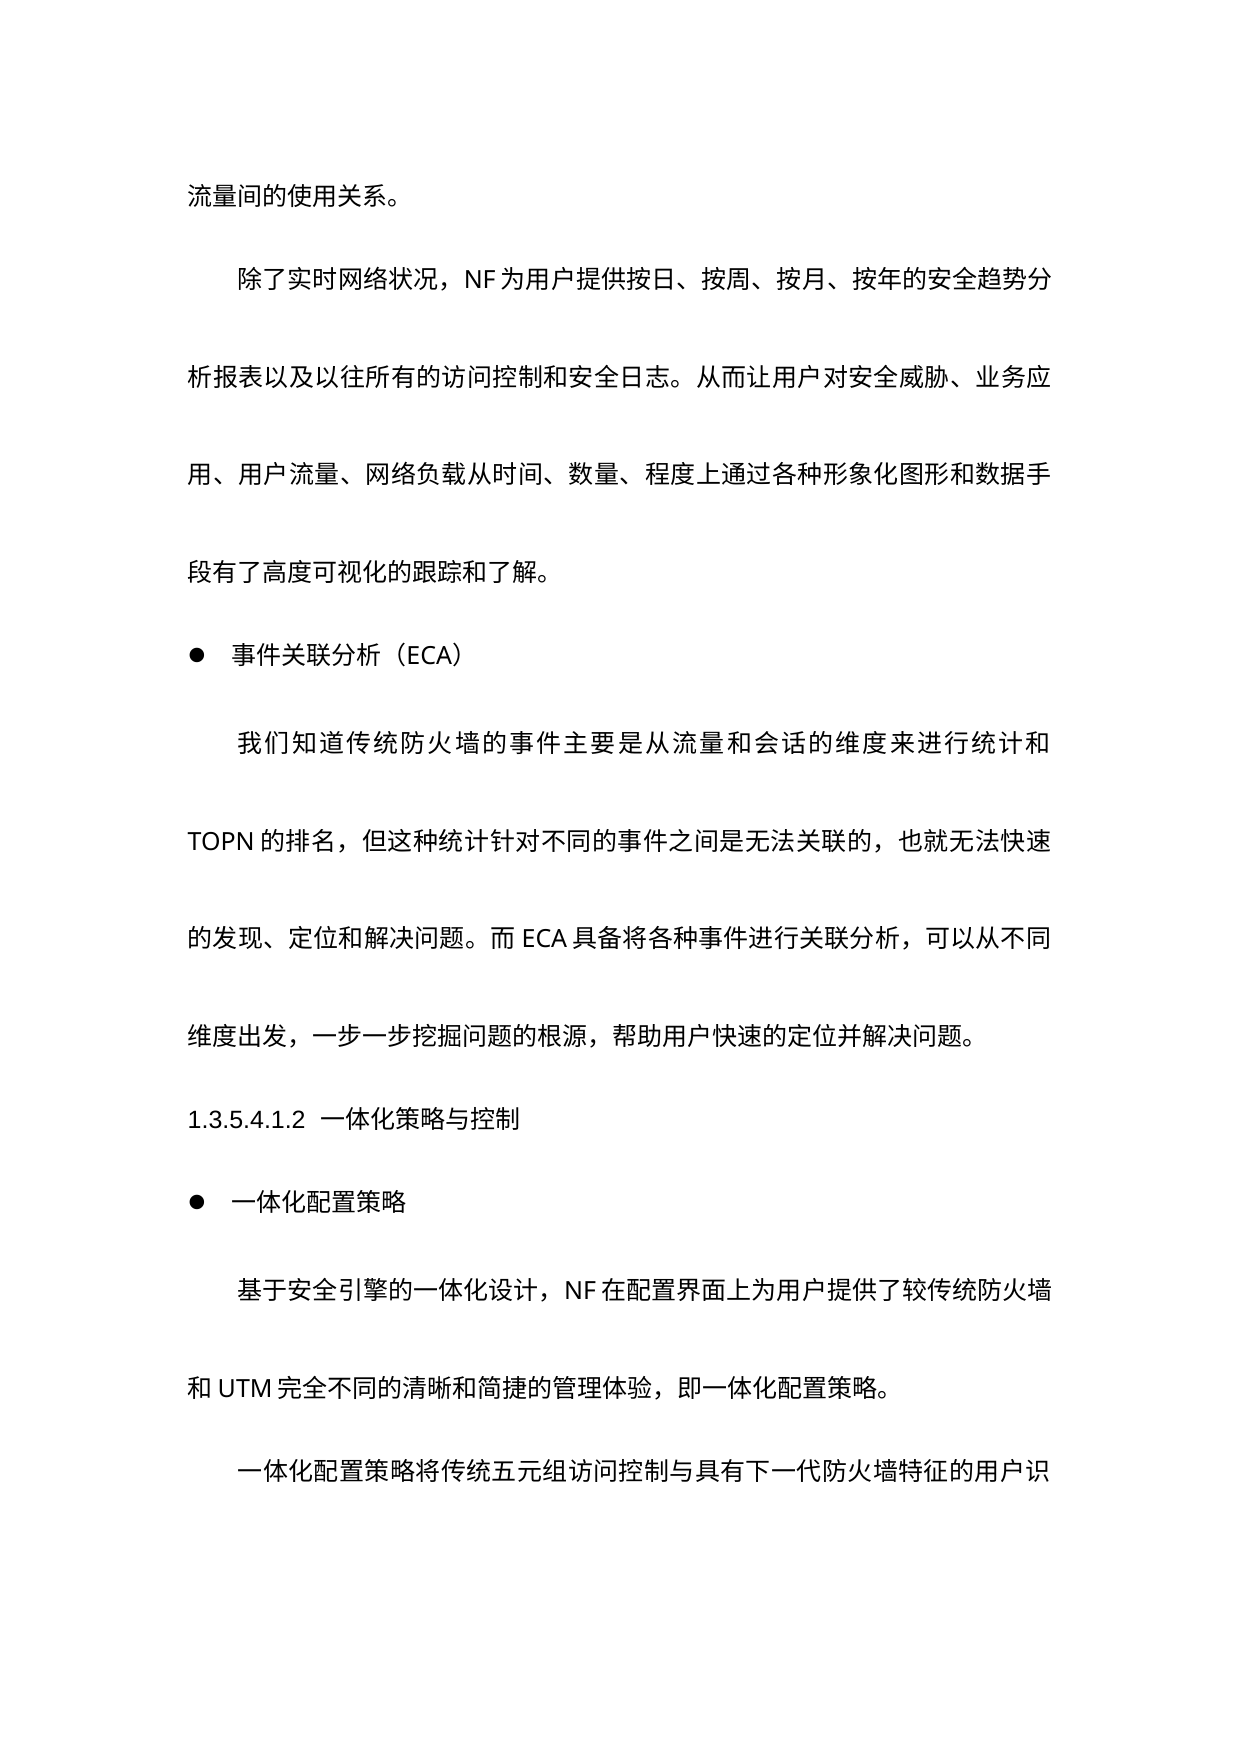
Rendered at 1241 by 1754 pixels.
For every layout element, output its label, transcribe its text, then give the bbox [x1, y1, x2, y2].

text 我们知道传统防火墙的事件主要是从流量和会话的维度来进行统计和TOPN的排名，但这种统计针对不同的事件之间是无法关联的，也就无法快速的发现、定位和解决问题。而ECA具备将各种事件进行关联分析，可以从不同维度出发，一步一步挖掘问题的根源，帮助用户快速的定位并解决问题。 [187, 709, 1053, 1067]
list 一体化配置策略 [187, 1168, 1053, 1233]
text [187, 1437, 1053, 1502]
text 除了实时网络状况，NF为用户提供按日、按周、按月、按年的安全趋势分析报表以及以往所有的访问控制和安全日志。从而让用户对安全威胁、业务应用、用户流量、网络负载从时间、数量、程度上通过各种形象化图形和数据手段有了高度可视化的跟踪和了解。 [187, 245, 1053, 603]
list 事件关联分析（ECA） [187, 621, 1053, 686]
text 基于安全引擎的一体化设计，NF在配置界面上为用户提供了较传统防火墙和UTM完全不同的清晰和简捷的管理体验，即一体化配置策略。 [187, 1256, 1053, 1419]
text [187, 162, 1053, 227]
subtitle 一体化策略与控制 [187, 1085, 1053, 1150]
